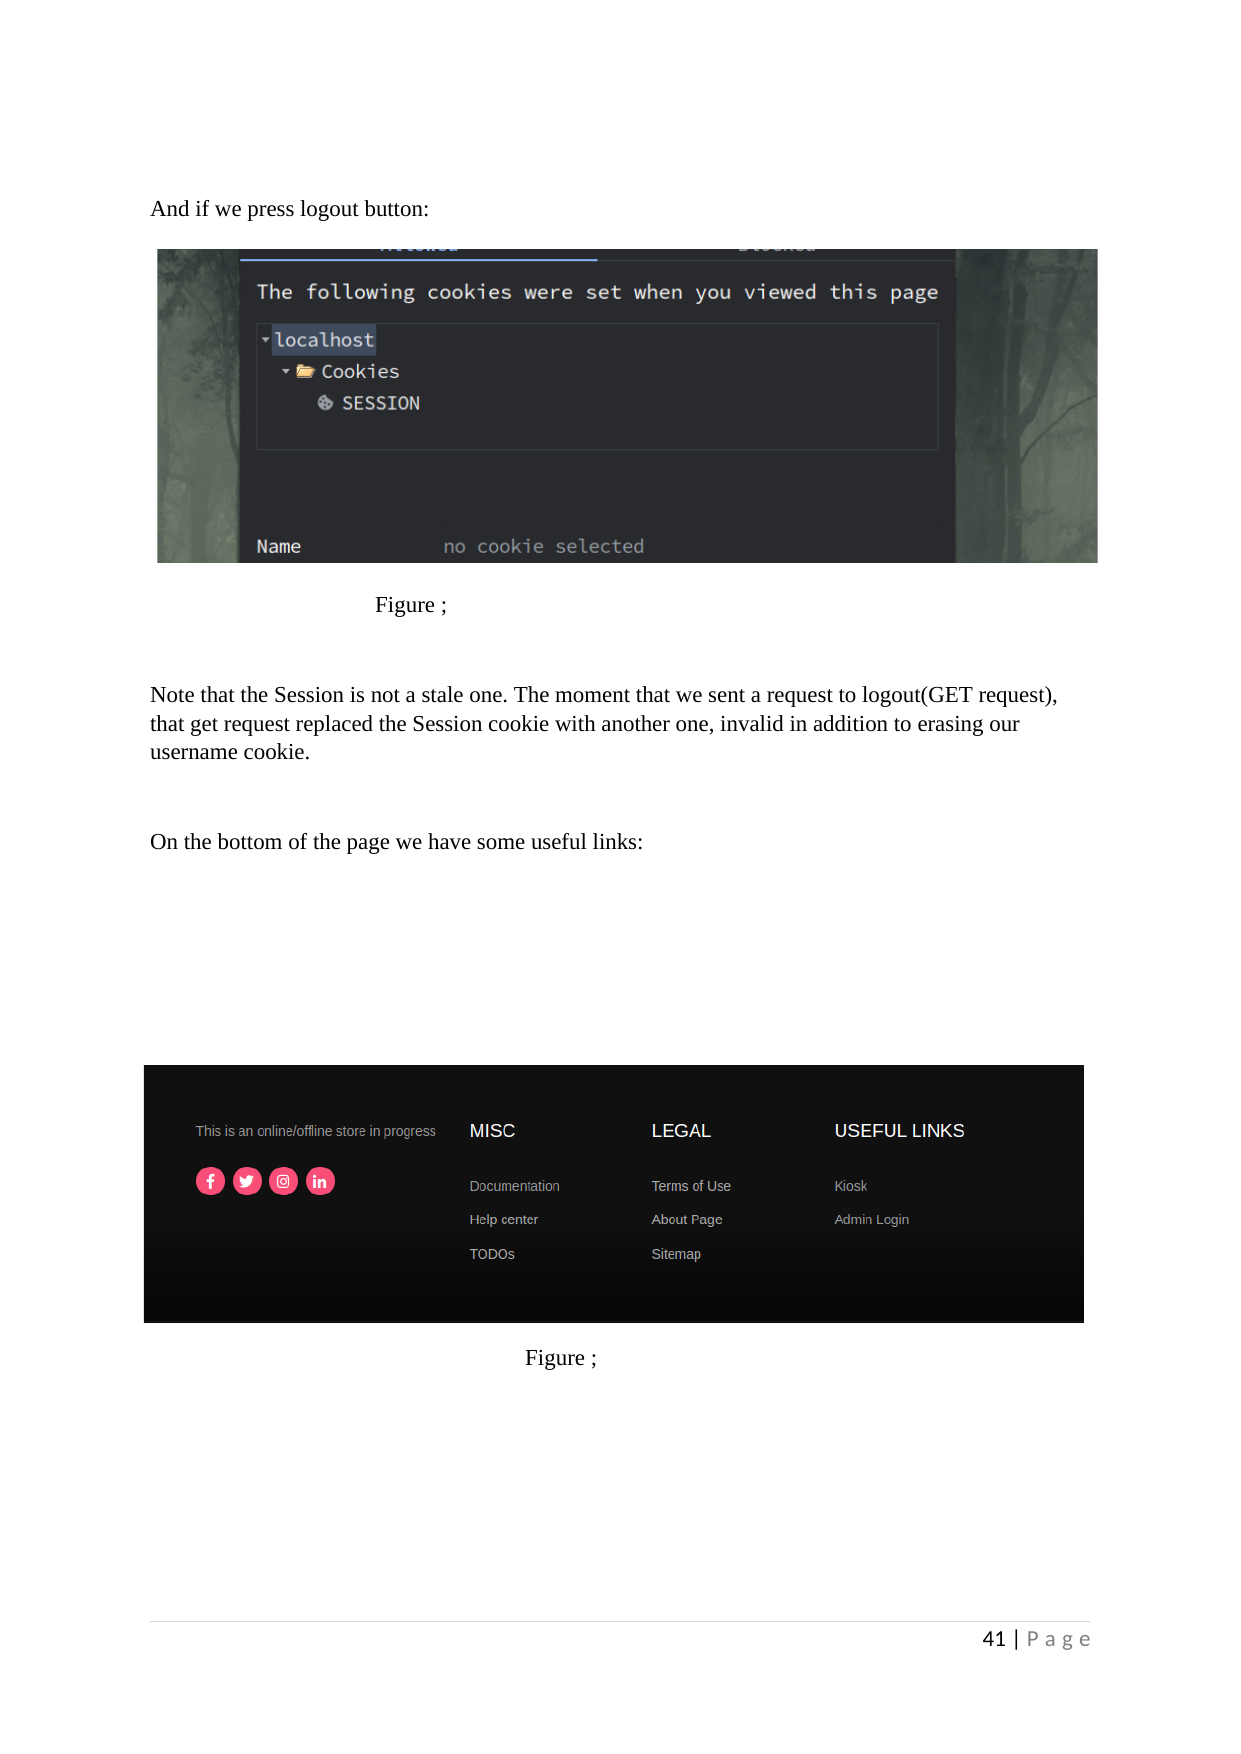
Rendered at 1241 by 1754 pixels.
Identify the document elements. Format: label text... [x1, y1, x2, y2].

picture [157, 249, 1098, 563]
text On the bottom of the page we have some useful links: [150, 828, 1090, 855]
picture [143, 1065, 1084, 1323]
text Note that the Session is not a stale one. The moment that we sent a request to logout(GET request), that get request replaced the Session cookie with another one, invalid in addition to erasing our username cookie. [150, 681, 1090, 764]
